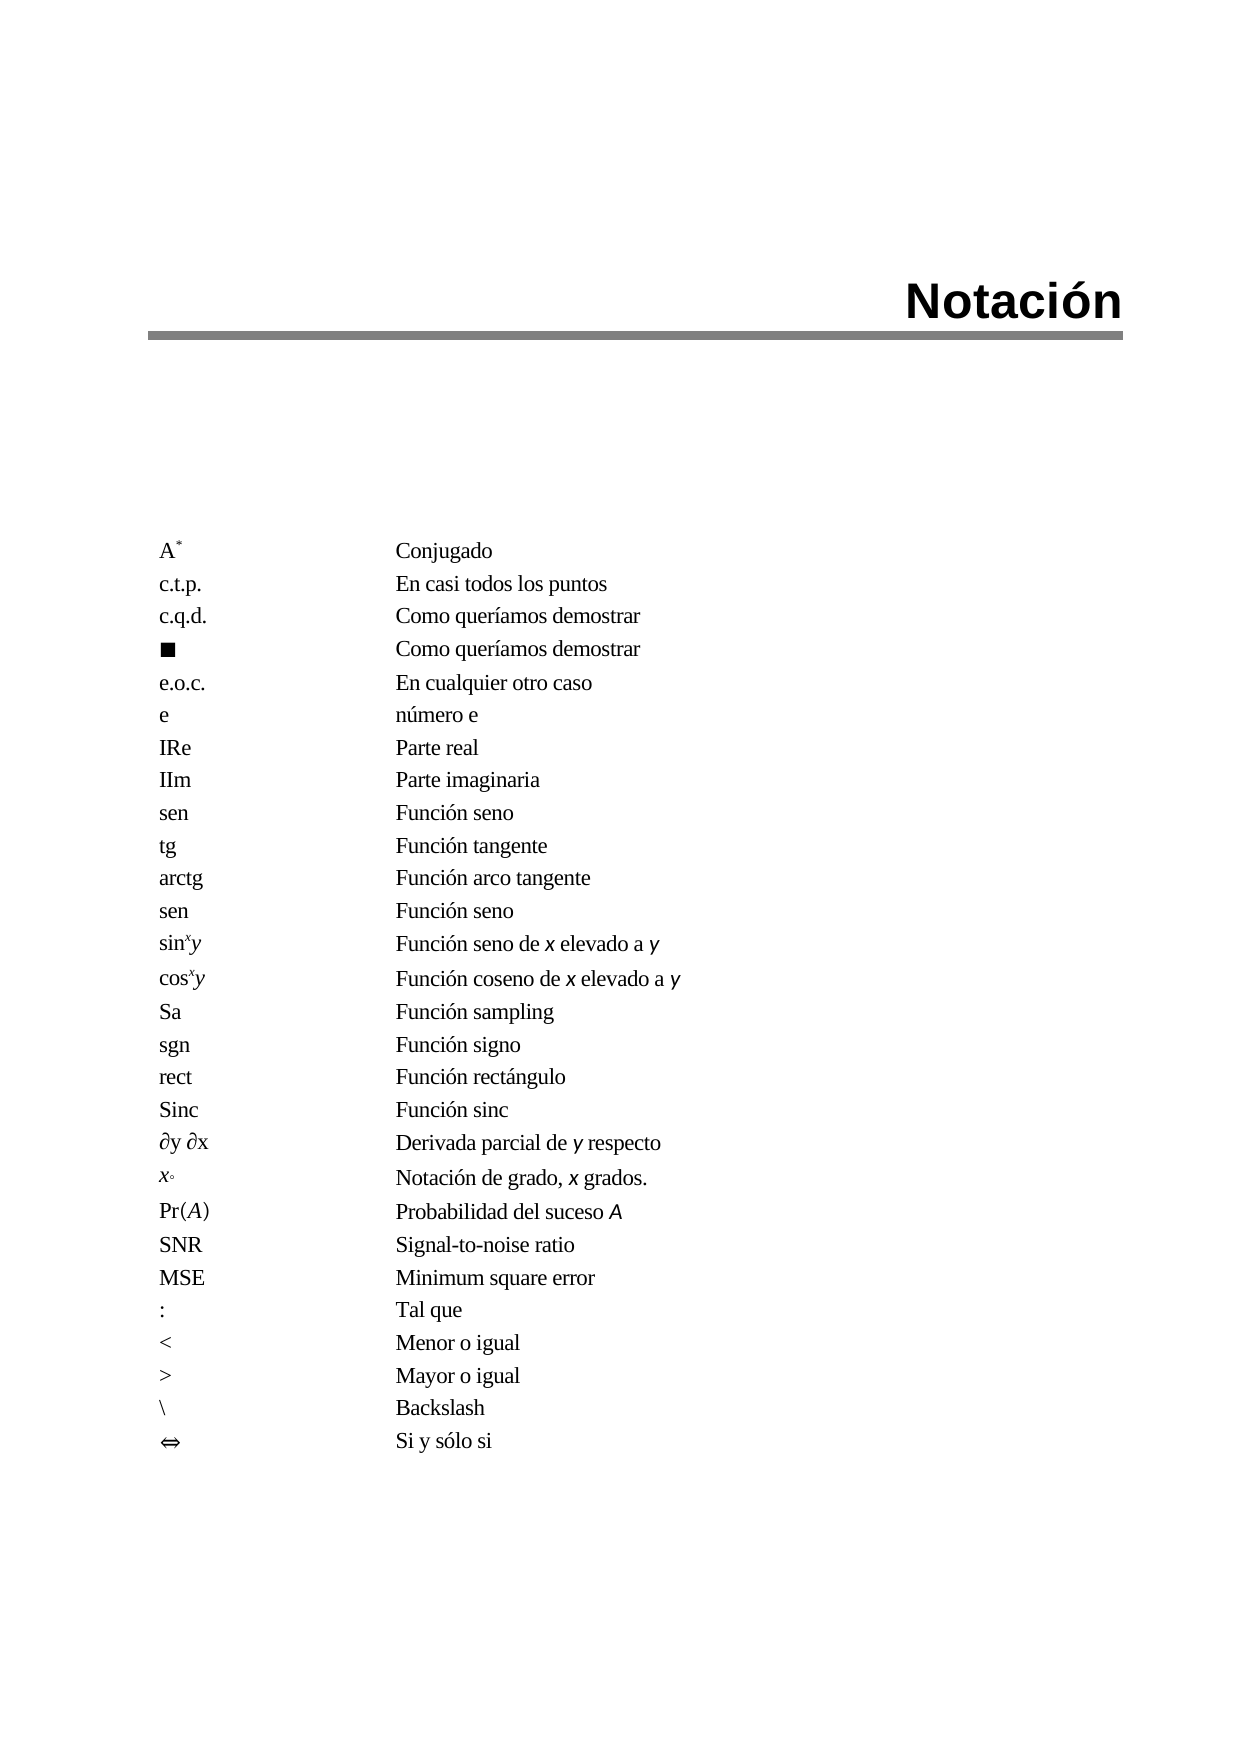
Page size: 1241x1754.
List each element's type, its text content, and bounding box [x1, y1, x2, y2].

table_cell rect [148, 1063, 384, 1096]
table_cell Función signo [384, 1031, 1122, 1063]
table_header Conjugado [384, 537, 1122, 570]
table_cell sen [148, 897, 384, 929]
table_cell IRe [148, 734, 384, 766]
table_cell : [148, 1296, 384, 1329]
table_cell Función sinc [384, 1096, 1122, 1128]
table_cell Función seno [384, 799, 1122, 832]
table_cell sgn [148, 1031, 384, 1063]
table_cell Como queríamos demostrar [384, 635, 1122, 669]
table_cell Probabilidad del suceso A [384, 1197, 1122, 1231]
text Notación [148, 271, 1123, 331]
table_cell número e [384, 701, 1122, 734]
table_cell En casi todos los puntos [384, 570, 1122, 602]
table_cell Tal que [384, 1296, 1122, 1329]
table_cell Como queríamos demostrar [384, 602, 1122, 635]
table_cell Signal-to-noise ratio [384, 1231, 1122, 1264]
table_cell c.q.d. [148, 602, 384, 635]
table_cell Función seno [384, 897, 1122, 929]
table_header A* [148, 537, 384, 570]
table_cell Pr(A) [148, 1197, 384, 1231]
table_cell cosxy [148, 964, 384, 998]
table_cell ⇔ [148, 1427, 384, 1461]
table_cell e [148, 701, 384, 734]
table_cell < [148, 1329, 384, 1362]
table_cell Derivada parcial de y respecto Notación de grado, x grados. [384, 1129, 1122, 1197]
table_cell e.o.c. [148, 669, 384, 701]
table_cell ∂y ∂x x◦ [148, 1129, 384, 1197]
table_cell \ [148, 1394, 384, 1427]
table_cell Backslash [384, 1394, 1122, 1427]
table_cell Función sampling [384, 998, 1122, 1031]
table_cell Función rectángulo [384, 1063, 1122, 1096]
table_cell Parte imaginaria [384, 766, 1122, 799]
table_cell En cualquier otro caso [384, 669, 1122, 701]
table_cell sinxy [148, 930, 384, 964]
table_cell arctg [148, 864, 384, 897]
table_cell Menor o igual [384, 1329, 1122, 1362]
table_cell > [148, 1362, 384, 1394]
table_cell Sa [148, 998, 384, 1031]
table_cell Función coseno de x elevado a y [384, 964, 1122, 998]
table_cell ∎ [148, 635, 384, 669]
table_cell c.t.p. [148, 570, 384, 602]
table_cell Parte real [384, 734, 1122, 766]
table_cell MSE [148, 1264, 384, 1296]
table_cell Mayor o igual [384, 1362, 1122, 1394]
table_cell Función tangente [384, 832, 1122, 864]
table_cell sen [148, 799, 384, 832]
table_cell Función seno de x elevado a y [384, 930, 1122, 964]
table_cell tg [148, 832, 384, 864]
table_cell Función arco tangente [384, 864, 1122, 897]
table_cell IIm [148, 766, 384, 799]
table_cell Si y sólo si [384, 1427, 1122, 1461]
table_cell Minimum square error [384, 1264, 1122, 1296]
table_cell SNR [148, 1231, 384, 1264]
table_cell Sinc [148, 1096, 384, 1128]
